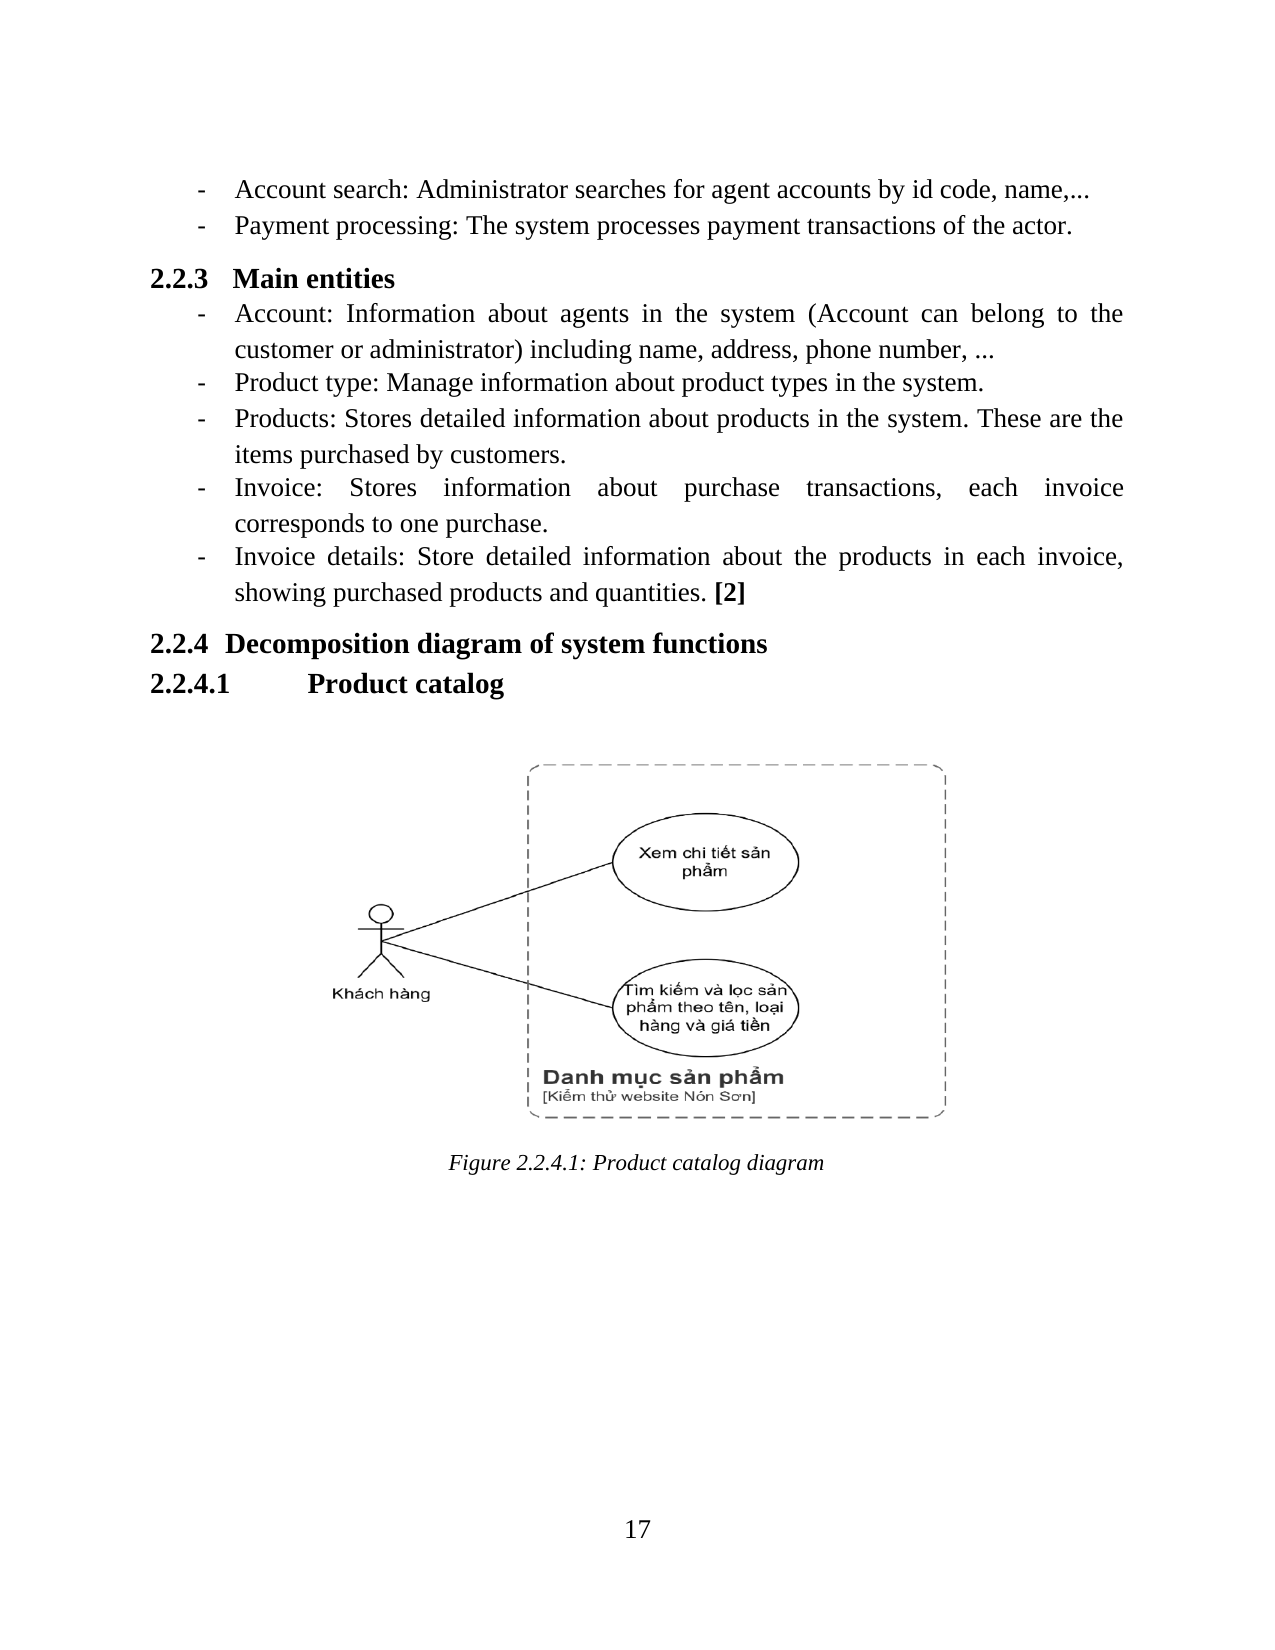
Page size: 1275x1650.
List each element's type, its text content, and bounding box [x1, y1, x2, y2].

list Product type: Manage information about product types in the system. [197, 366, 1125, 399]
text Figure 2.2.4.1: Product catalog diagram [150, 1149, 1125, 1176]
subtitle Product catalog [150, 666, 1125, 700]
subtitle Main entities [150, 261, 1125, 295]
list Products: Stores detailed information about products in the system. These are the items purchased by customers. [197, 402, 1125, 469]
list Account: Information about agents in the system (Account can belong to the customer or administrator) including name, address, phone number, ... [197, 297, 1125, 364]
list Invoice: Stores information about purchase transactions, each invoice corresponds to one purchase. [197, 471, 1125, 538]
subtitle Decomposition diagram of system functions [150, 626, 1125, 659]
list Account search: Administrator searches for agent accounts by id code, name,... [197, 173, 1125, 206]
list Invoice details: Store detailed information about the products in each invoice, showing purchased products and quantities. [2] [197, 540, 1125, 607]
picture [315, 752, 961, 1131]
list Payment processing: The system processes payment transactions of the actor. [197, 209, 1125, 242]
